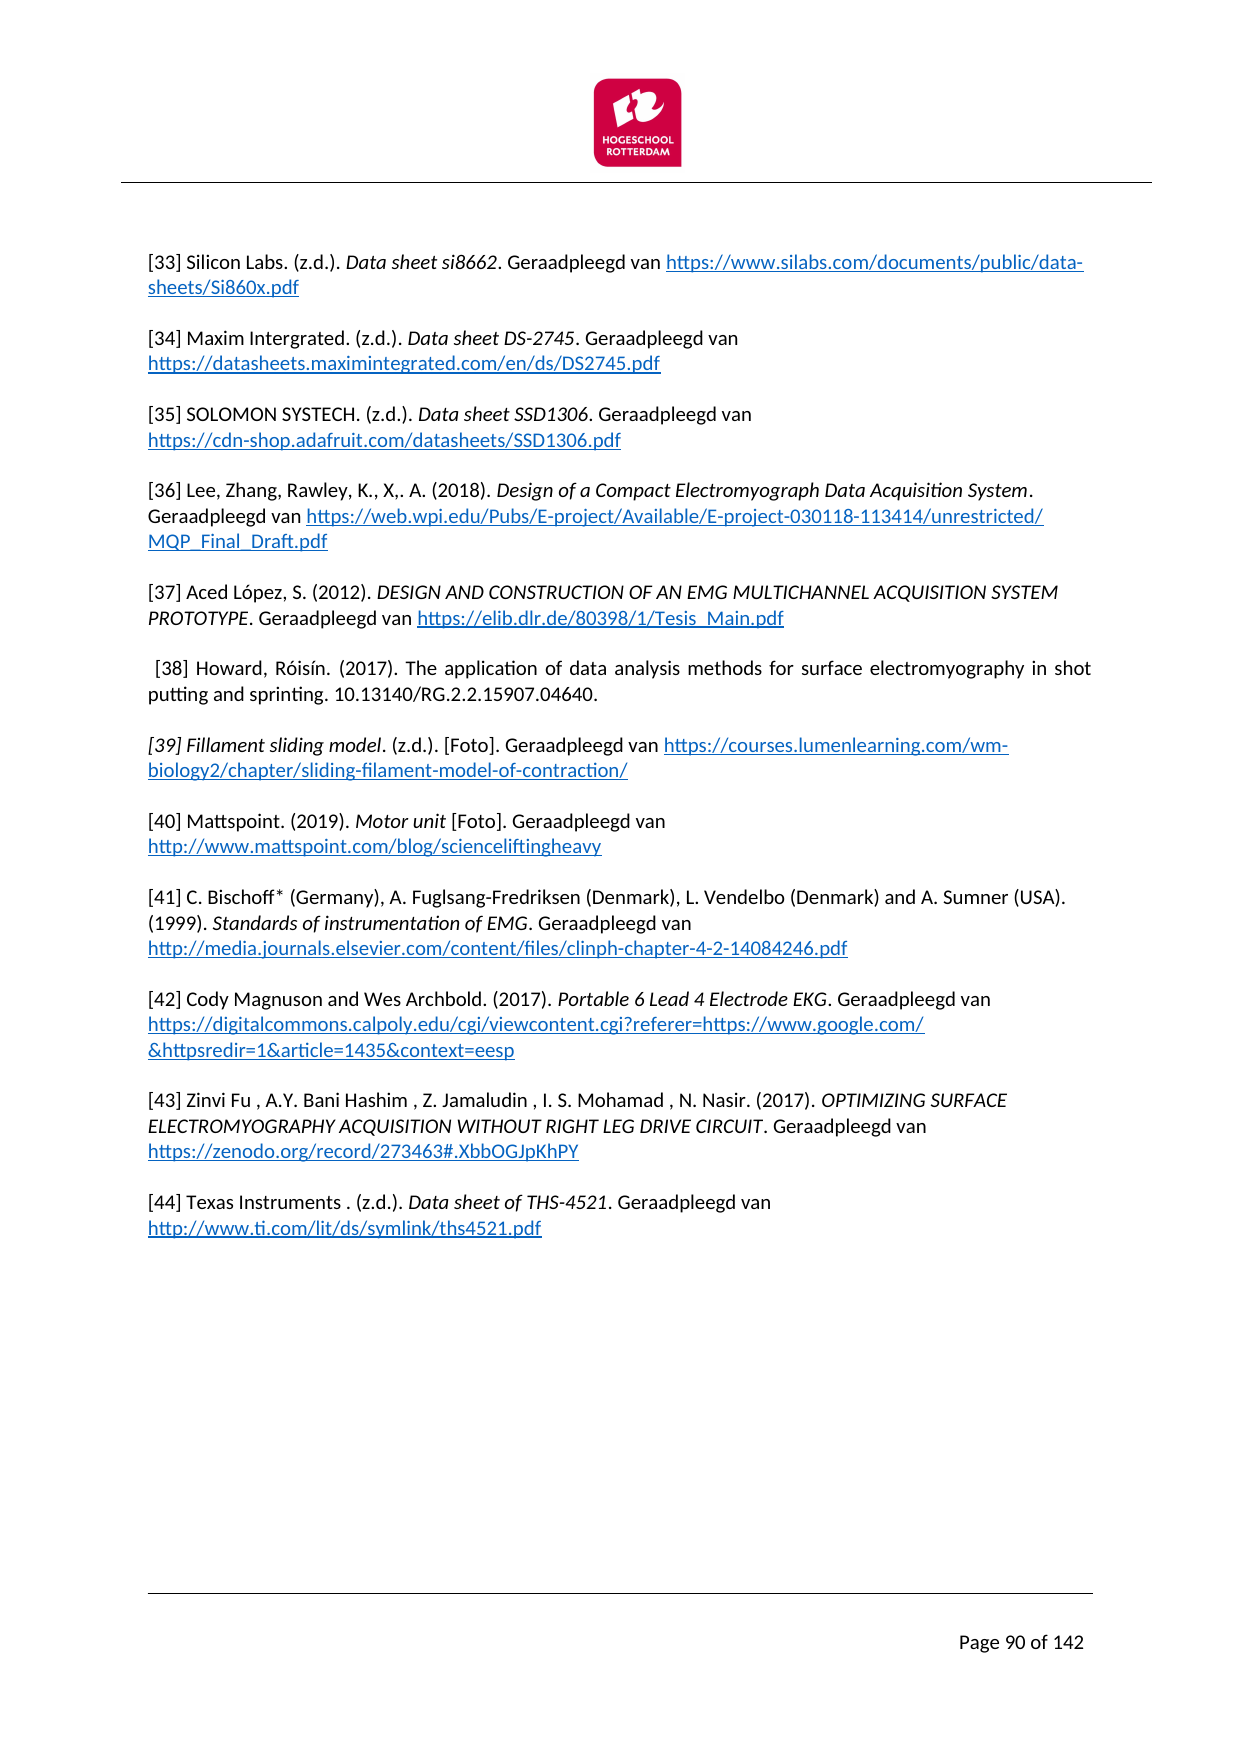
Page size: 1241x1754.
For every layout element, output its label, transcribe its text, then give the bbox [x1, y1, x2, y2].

text [40] Mattspoint. (2019). Motor unit [Foto]. Geraadpleegd van http://www.mattspoint.com/blog/scienceliftingheavy [148, 808, 1093, 859]
text [43] Zinvi Fu , A.Y. Bani Hashim , Z. Jamaludin , I. S. Mohamad , N. Nasir. (2017). OPTIMIZING SURFACE ELECTROMYOGRAPHY ACQUISITION WITHOUT RIGHT LEG DRIVE CIRCUIT. Geraadpleegd van https://zenodo.org/record/273463#.XbbOGJpKhPY [148, 1088, 1093, 1164]
text [33] Silicon Labs. (z.d.). Data sheet si8662. Geraadpleegd van https://www.silabs.com/documents/public/data-sheets/Si860x.pdf [299, 249, 1093, 300]
text [38] Howard, Róisín. (2017). The application of data analysis methods for surface electromyography in shot putting and sprinting. 10.13140/RG.2.2.15907.04640. [148, 656, 1093, 706]
text [44] Texas Instruments . (z.d.). Data sheet of THS-4521. Geraadpleegd van http://www.ti.com/lit/ds/symlink/ths4521.pdf [541, 1189, 1093, 1240]
text [41] C. Bischoff* (Germany), A. Fuglsang-Fredriksen (Denmark), L. Vendelbo (Denmark) and A. Sumner (USA). (1999). Standards of instrumentation of EMG. Geraadpleegd van http://media.journals.elsevier.com/content/files/clinph-chapter-4-2-14084246.pdf [692, 884, 1093, 961]
text [37] Aced López, S. (2012). DESIGN AND CONSTRUCTION OF AN EMG MULTICHANNEL ACQUISITION SYSTEM PROTOTYPE. Geraadpleegd van https://elib.dlr.de/80398/1/Tesis_Main.pdf [784, 579, 1093, 630]
text [35] SOLOMON SYSTECH. (z.d.). Data sheet SSD1306. Geraadpleegd van https://cdn-shop.adafruit.com/datasheets/SSD1306.pdf [621, 401, 1093, 452]
picture [590, 73, 685, 173]
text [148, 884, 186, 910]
text [42] Cody Magnuson and Wes Archbold. (2017). Portable 6 Lead 4 Electrode EKG. Geraadpleegd van https://digitalcommons.calpoly.edu/cgi/viewcontent.cgi?referer=https://www.google.com/&httpsredir=1&article=1435&context=eesp [515, 986, 1093, 1062]
text [36] Lee, Zhang, Rawley, K., X,. A. (2018). Design of a Compact Electromyograph Data Acquisition System. Geraadpleegd van https://web.wpi.edu/Pubs/E-project/Available/E-project-030118-113414/unrestricted/MQP_Final_Draft.pdf [148, 478, 1093, 554]
text [34] Maxim Intergrated. (z.d.). Data sheet DS-2745. Geraadpleegd van https://datasheets.maximintegrated.com/en/ds/DS2745.pdf [660, 325, 1093, 376]
text [39] Fillament sliding model. (z.d.). [Foto]. Geraadpleegd van https://courses.lumenlearning.com/wm-biology2/chapter/sliding-filament-model-of-contraction/ [628, 732, 1093, 783]
